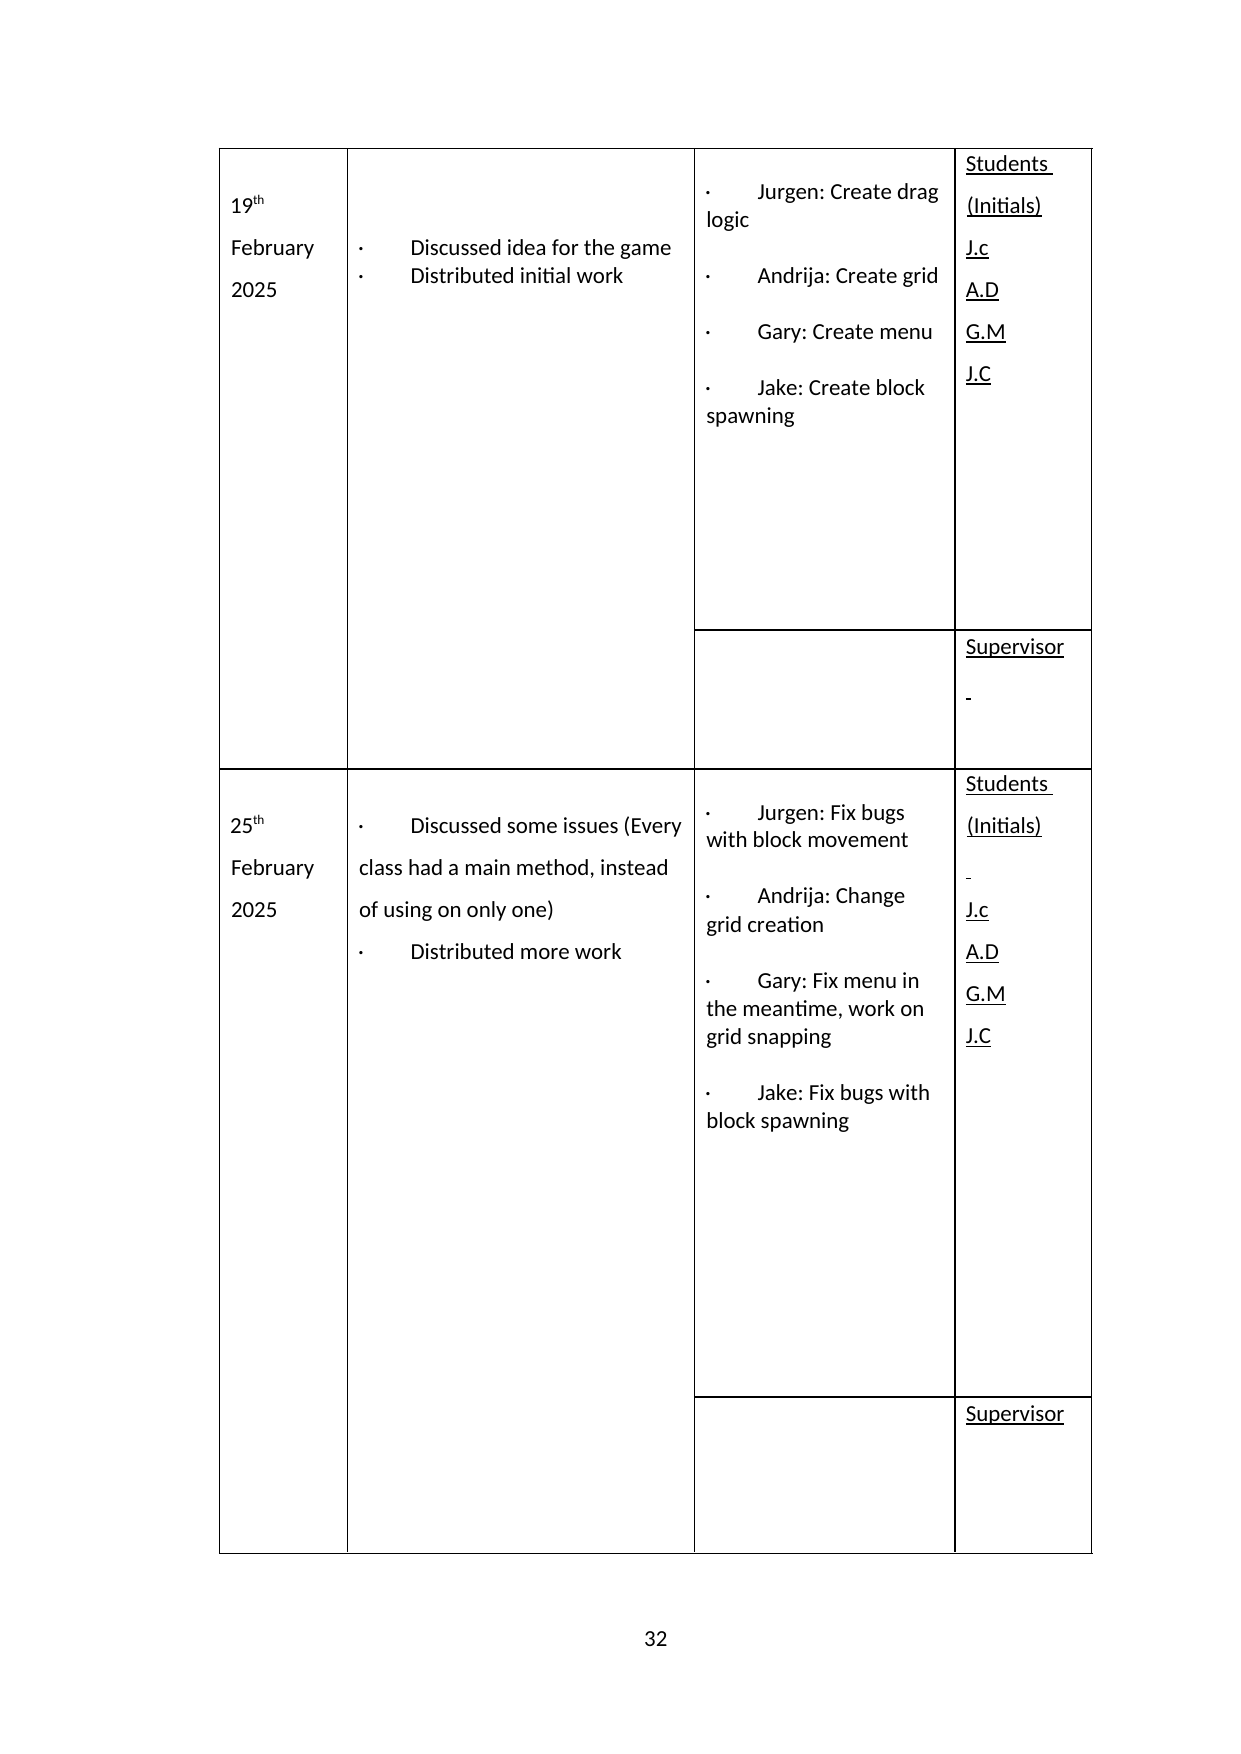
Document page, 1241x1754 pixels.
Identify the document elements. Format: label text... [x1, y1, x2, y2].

table_cell Students (Initials) J.c A.D G.M J.C [956, 149, 1091, 629]
table_cell 25th February 2025 [220, 770, 347, 1552]
table_cell · Discussed idea for the game · Distributed initial work [348, 149, 694, 768]
table_cell [695, 1398, 954, 1552]
table_cell Students (Initials) J.c A.D G.M J.C [956, 770, 1091, 1396]
table_cell · Discussed some issues (Every class had a main method, instead of using on only one) · Distributed more work [348, 770, 694, 1552]
table_cell · Jurgen: Create drag logic · Andrija: Create grid · Gary: Create menu · Jake: Create block spawning [695, 149, 954, 629]
table_cell Supervisor [956, 631, 1091, 768]
table_cell Supervisor [956, 1398, 1091, 1552]
table_cell [695, 631, 954, 768]
table_cell 19th February 2025 [220, 149, 347, 768]
table_cell · Jurgen: Fix bugs with block movement · Andrija: Change grid creation · Gary: Fix menu in the meantime, work on grid snapping · Jake: Fix bugs with block spawning [695, 770, 954, 1396]
